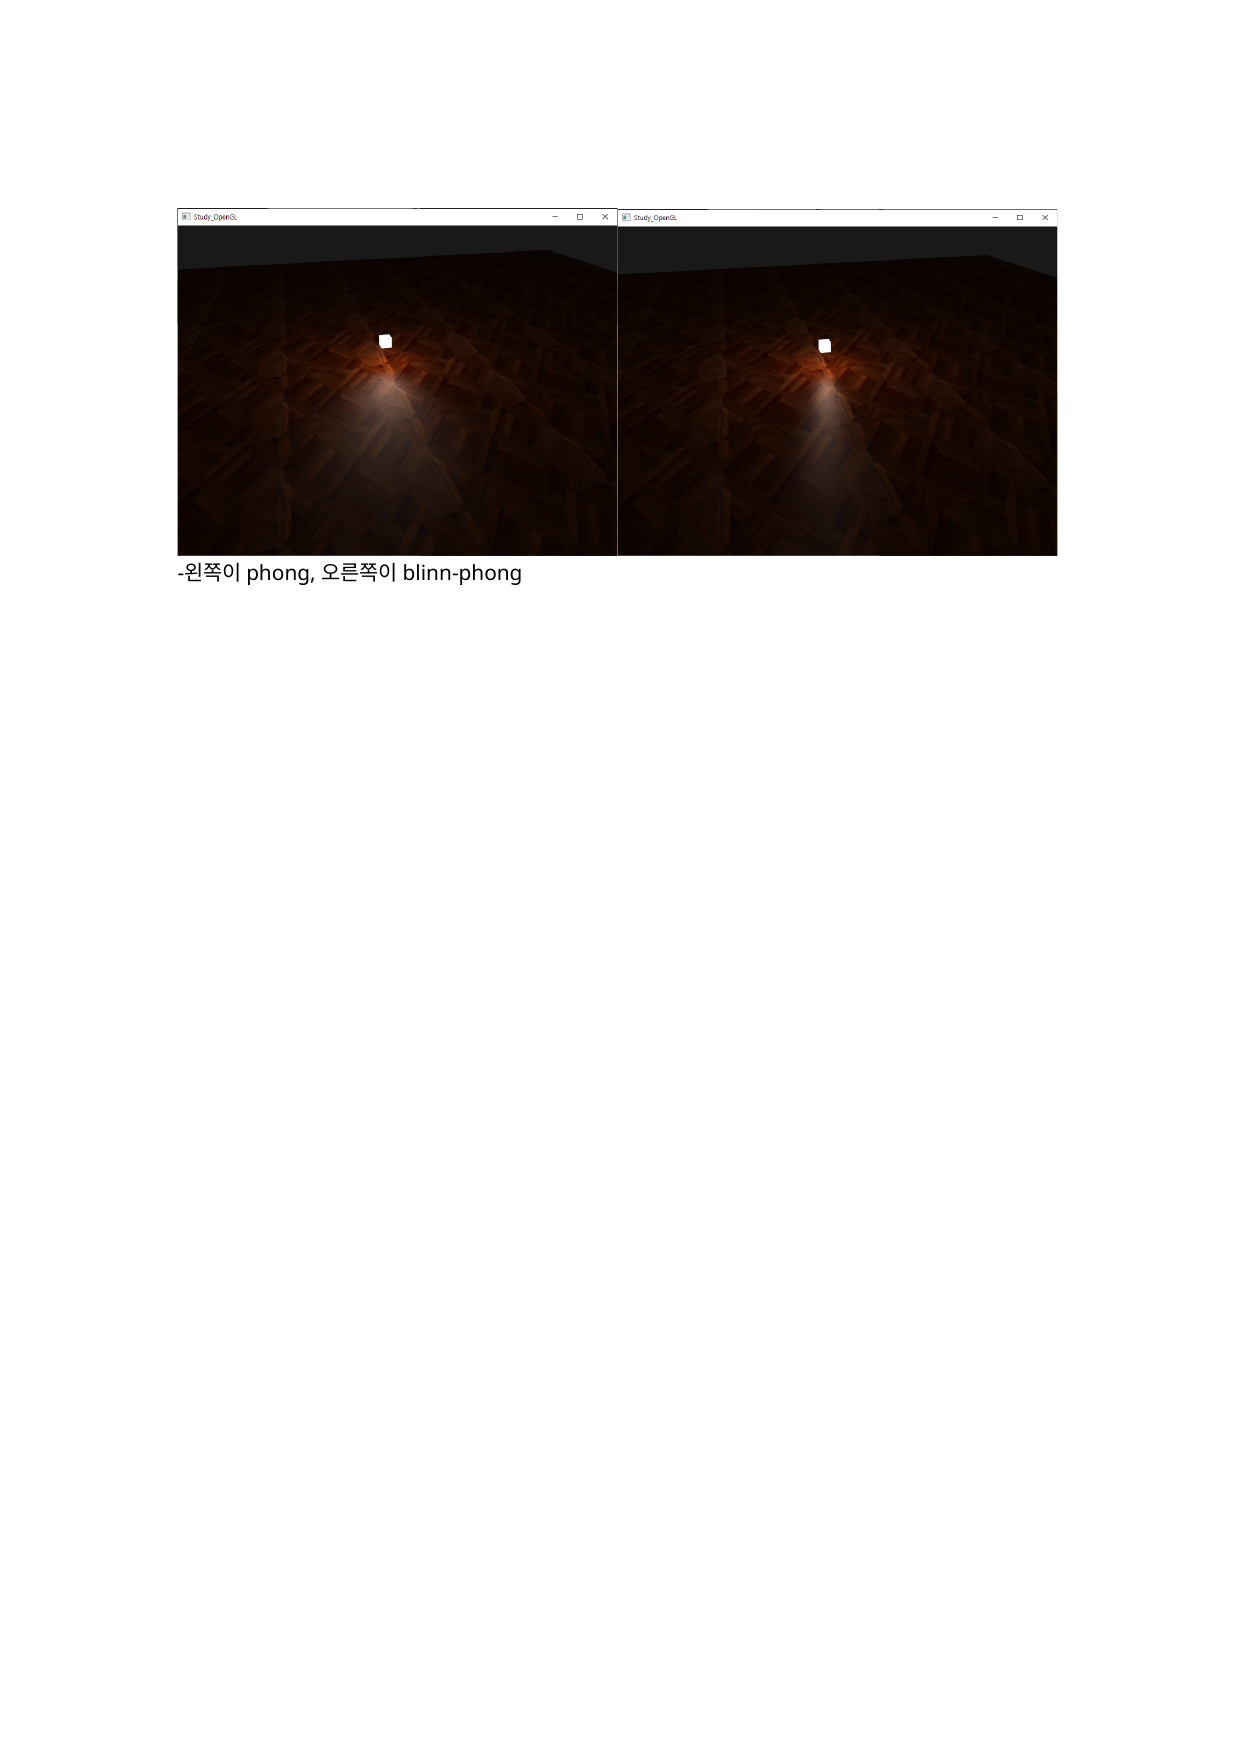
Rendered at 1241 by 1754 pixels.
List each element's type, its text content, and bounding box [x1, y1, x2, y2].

text -왼쪽이 phong, 오른쪽이 blinn-phong [169, 556, 1071, 588]
picture [177, 208, 1058, 556]
